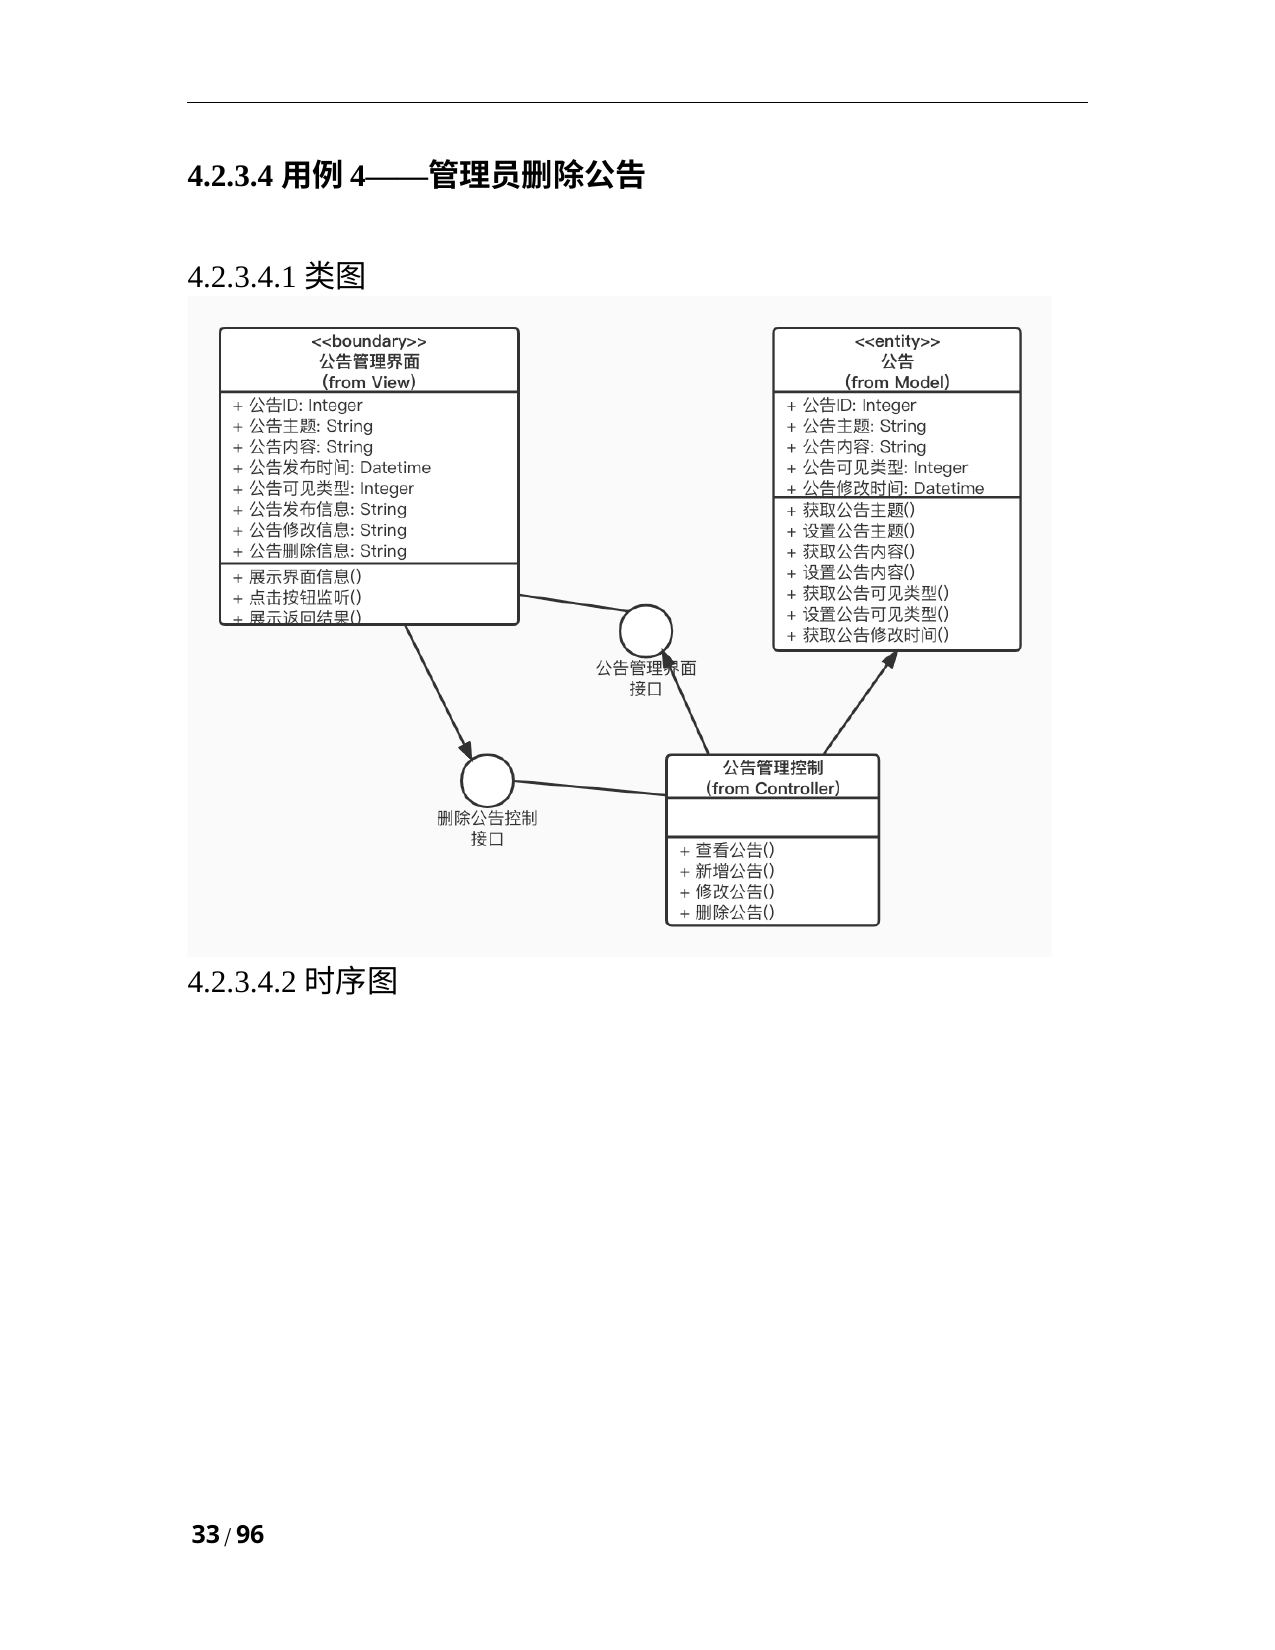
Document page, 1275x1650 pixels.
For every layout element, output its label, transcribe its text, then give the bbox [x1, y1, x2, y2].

text 4.2.3.4.1 类图 [187, 251, 1088, 296]
text 4.2.3.4.2 时序图 [187, 956, 1088, 1001]
subtitle 4.2.3.4 用例4——管理员删除公告 [187, 150, 1088, 195]
picture [187, 296, 1052, 957]
